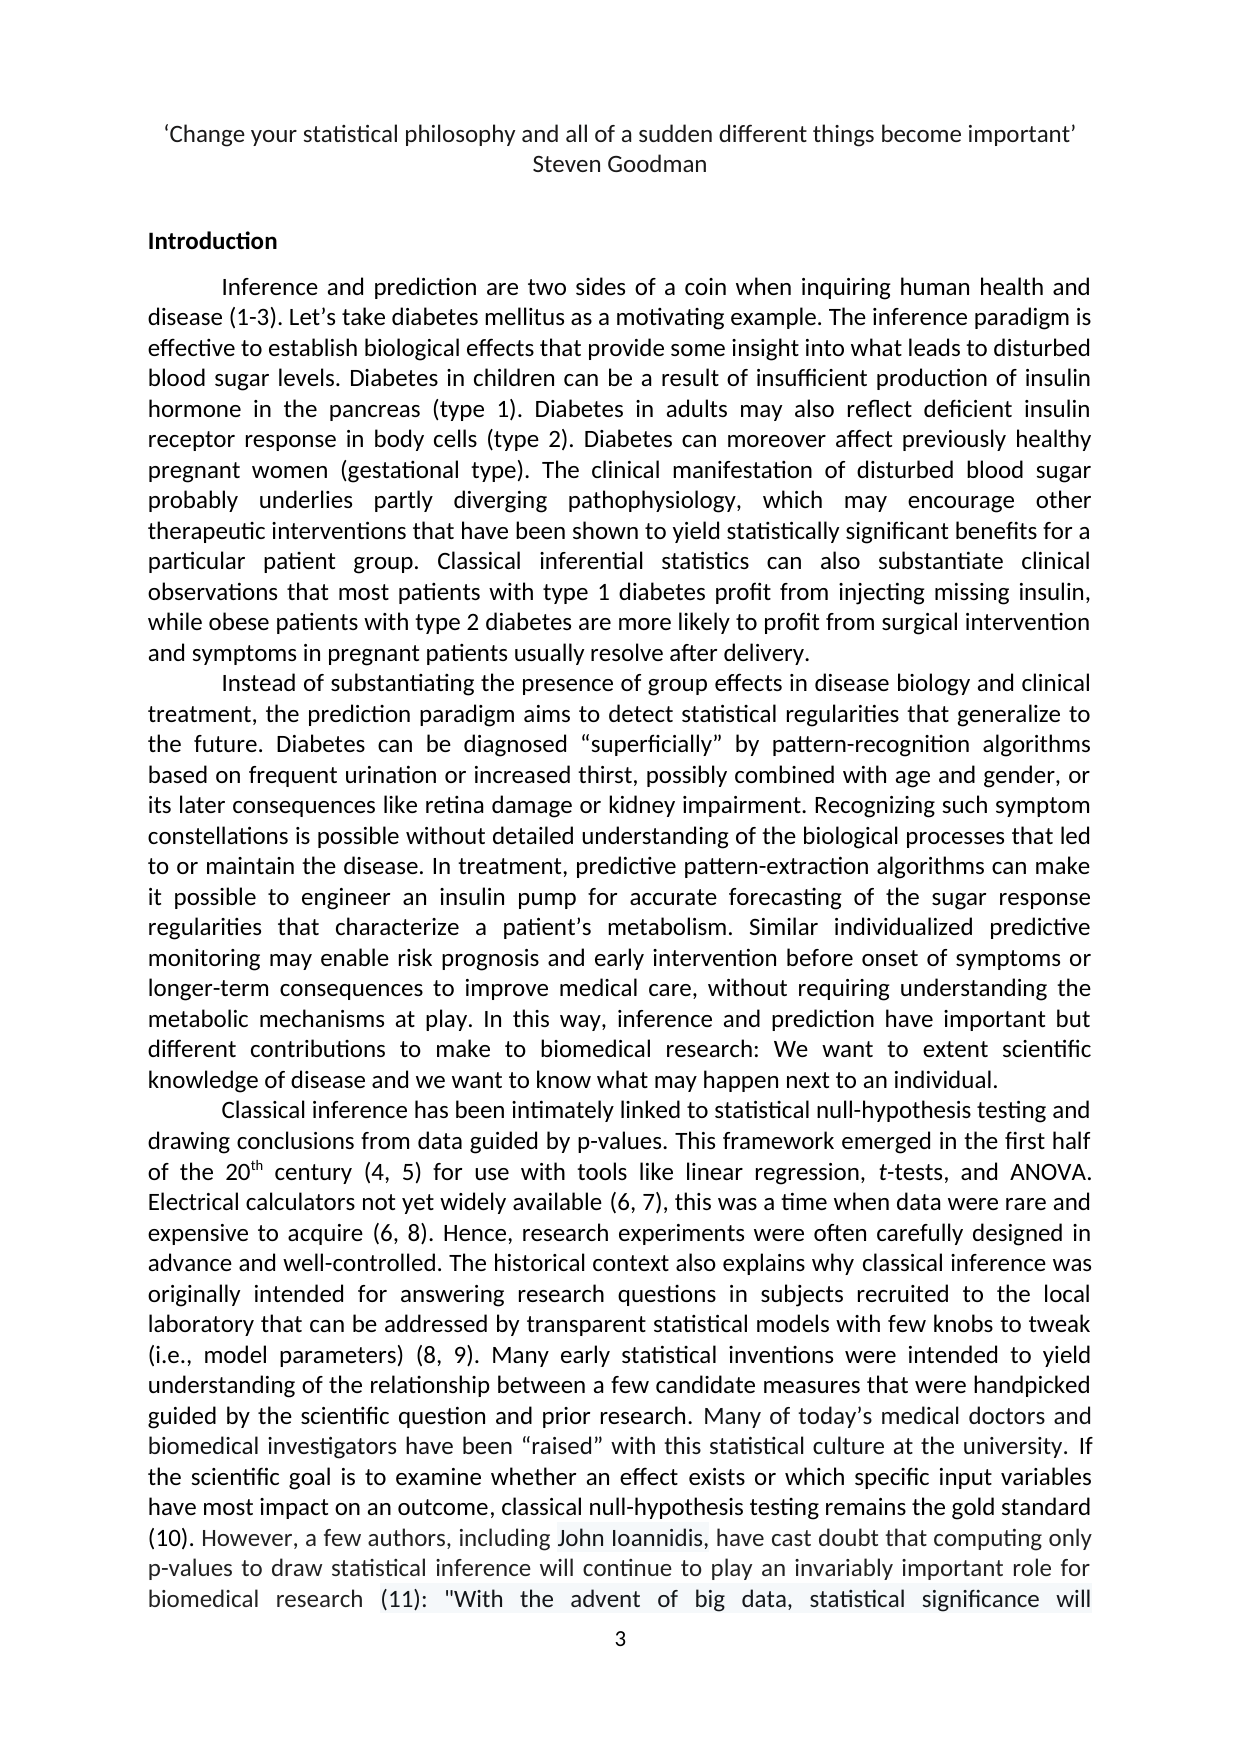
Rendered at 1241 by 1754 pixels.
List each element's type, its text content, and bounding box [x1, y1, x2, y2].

text ‘Change your statistical philosophy and all of a sudden different things become important’ Steven Goodman [148, 118, 1092, 179]
text Instead of substantiating the presence of group effects in disease biology and clinical treatment, the prediction paradigm aims to detect statistical regularities that generalize to the future. Diabetes can be diagnosed “superficially” by pattern-recognition algorithms based on frequent urination or increased thirst, possibly combined with age and gender, or its later consequences like retina damage or kidney impairment. Recognizing such symptom constellations is possible without detailed understanding of the biological processes that led to or maintain the disease. In treatment, predictive pattern-extraction algorithms can make it possible to engineer an insulin pump for accurate forecasting of the sugar response regularities that characterize a patient’s metabolism. Similar individualized predictive monitoring may enable risk prognosis and early intervention before onset of symptoms or longer-term consequences to improve medical care, without requiring understanding the metabolic mechanisms at play. In this way, inference and prediction have important but different contributions to make to biomedical research: We want to extent scientific knowledge of disease and we want to know what may happen next to an individual. [148, 667, 1092, 1095]
text Inference and prediction are two sides of a coin when inquiring human health and disease (1-3). Let’s take diabetes mellitus as a motivating example. The inference paradigm is effective to establish biological effects that provide some insight into what leads to disturbed blood sugar levels. Diabetes in children can be a result of insufficient production of insulin hormone in the pancreas (type 1). Diabetes in adults may also reflect deficient insulin receptor response in body cells (type 2). Diabetes can moreover affect previously healthy pregnant women (gestational type). The clinical manifestation of disturbed blood sugar probably underlies partly diverging pathophysiology, which may encourage other therapeutic interventions that have been shown to yield statistically significant benefits for a particular patient group. Classical inferential statistics can also substantiate clinical observations that most patients with type 1 diabetes profit from injecting missing insulin, while obese patients with type 2 diabetes are more likely to profit from surgical intervention and symptoms in pregnant patients usually resolve after delivery. [148, 271, 1092, 667]
subtitle Introduction [148, 225, 1092, 255]
